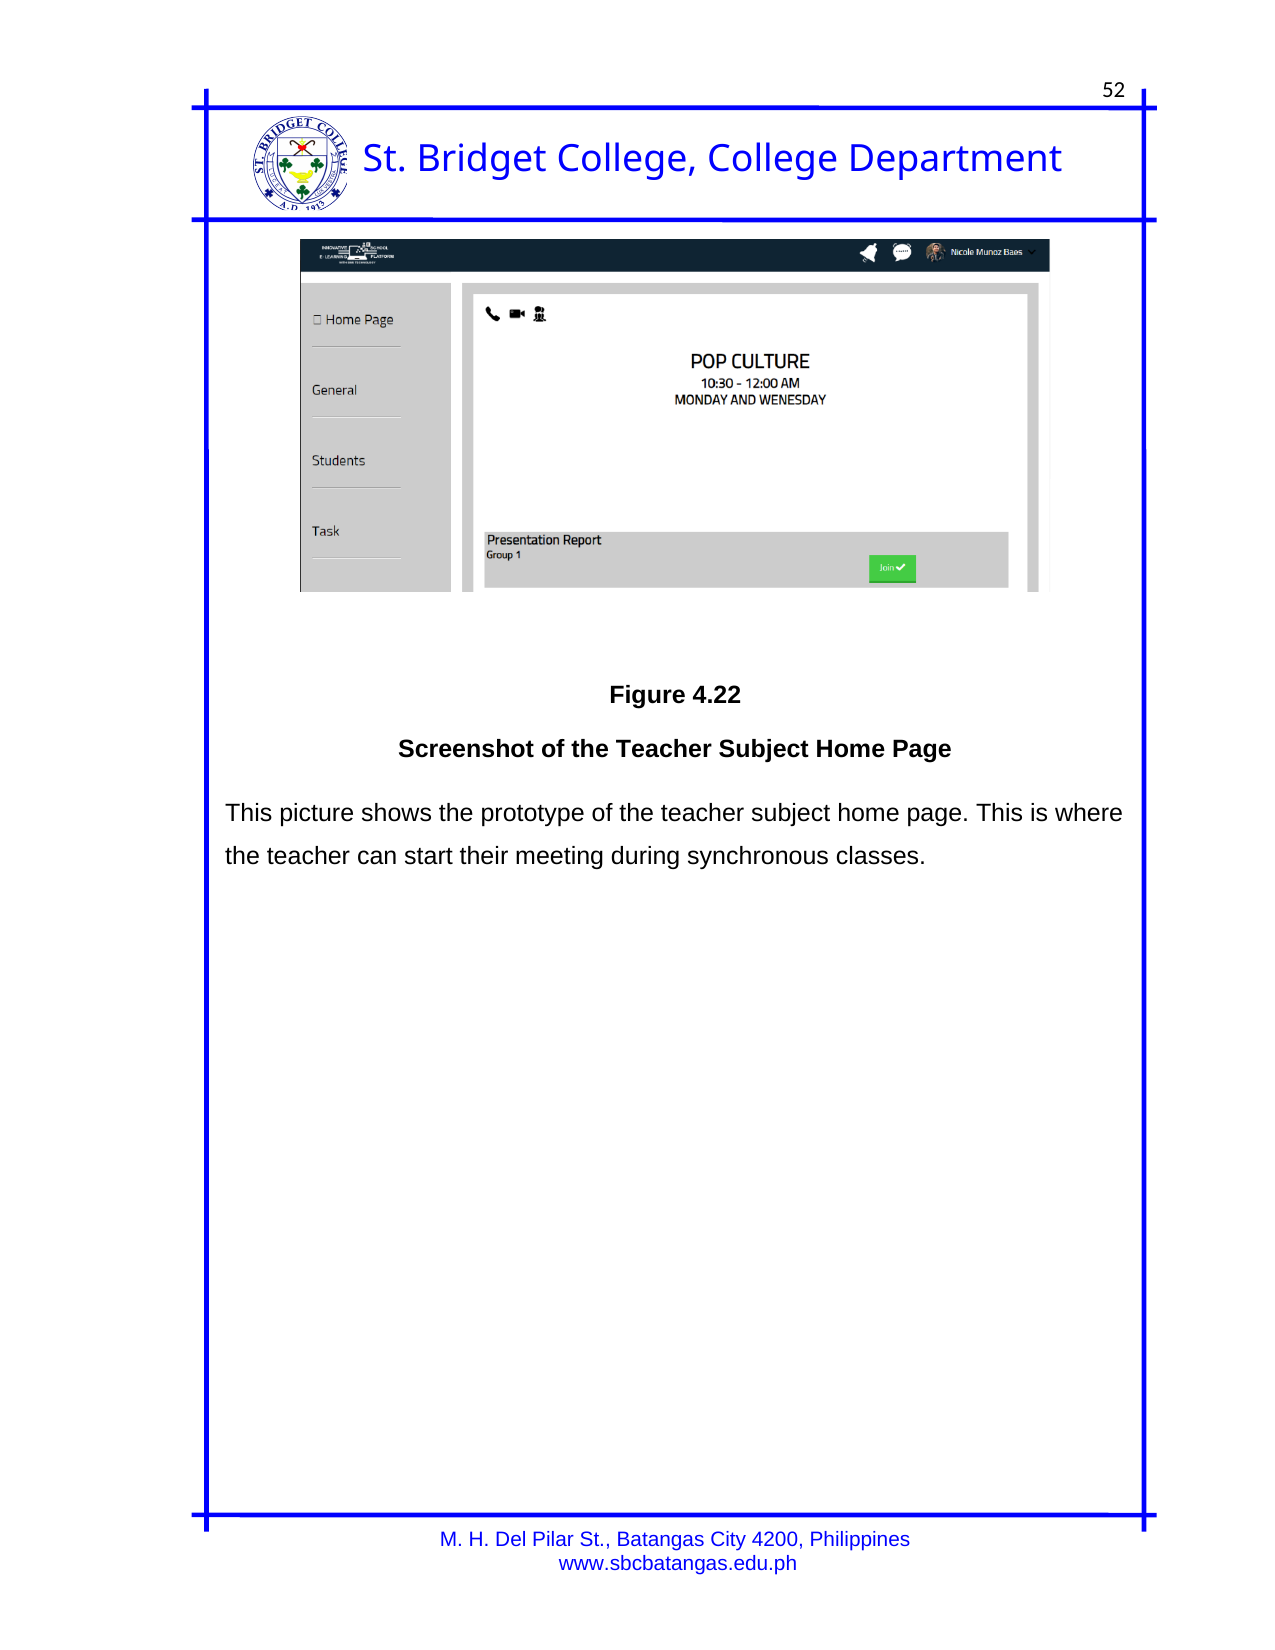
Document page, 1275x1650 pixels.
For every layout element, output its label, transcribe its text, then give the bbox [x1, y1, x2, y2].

text Screenshot of the Teacher Subject Home Page [225, 734, 1125, 762]
picture [253, 116, 347, 211]
text This picture shows the prototype of the teacher subject home page. This is where the teacher can start their meeting during synchronous classes. [225, 798, 1125, 869]
text Figure 4.22 [225, 680, 1125, 708]
picture [300, 239, 1050, 592]
